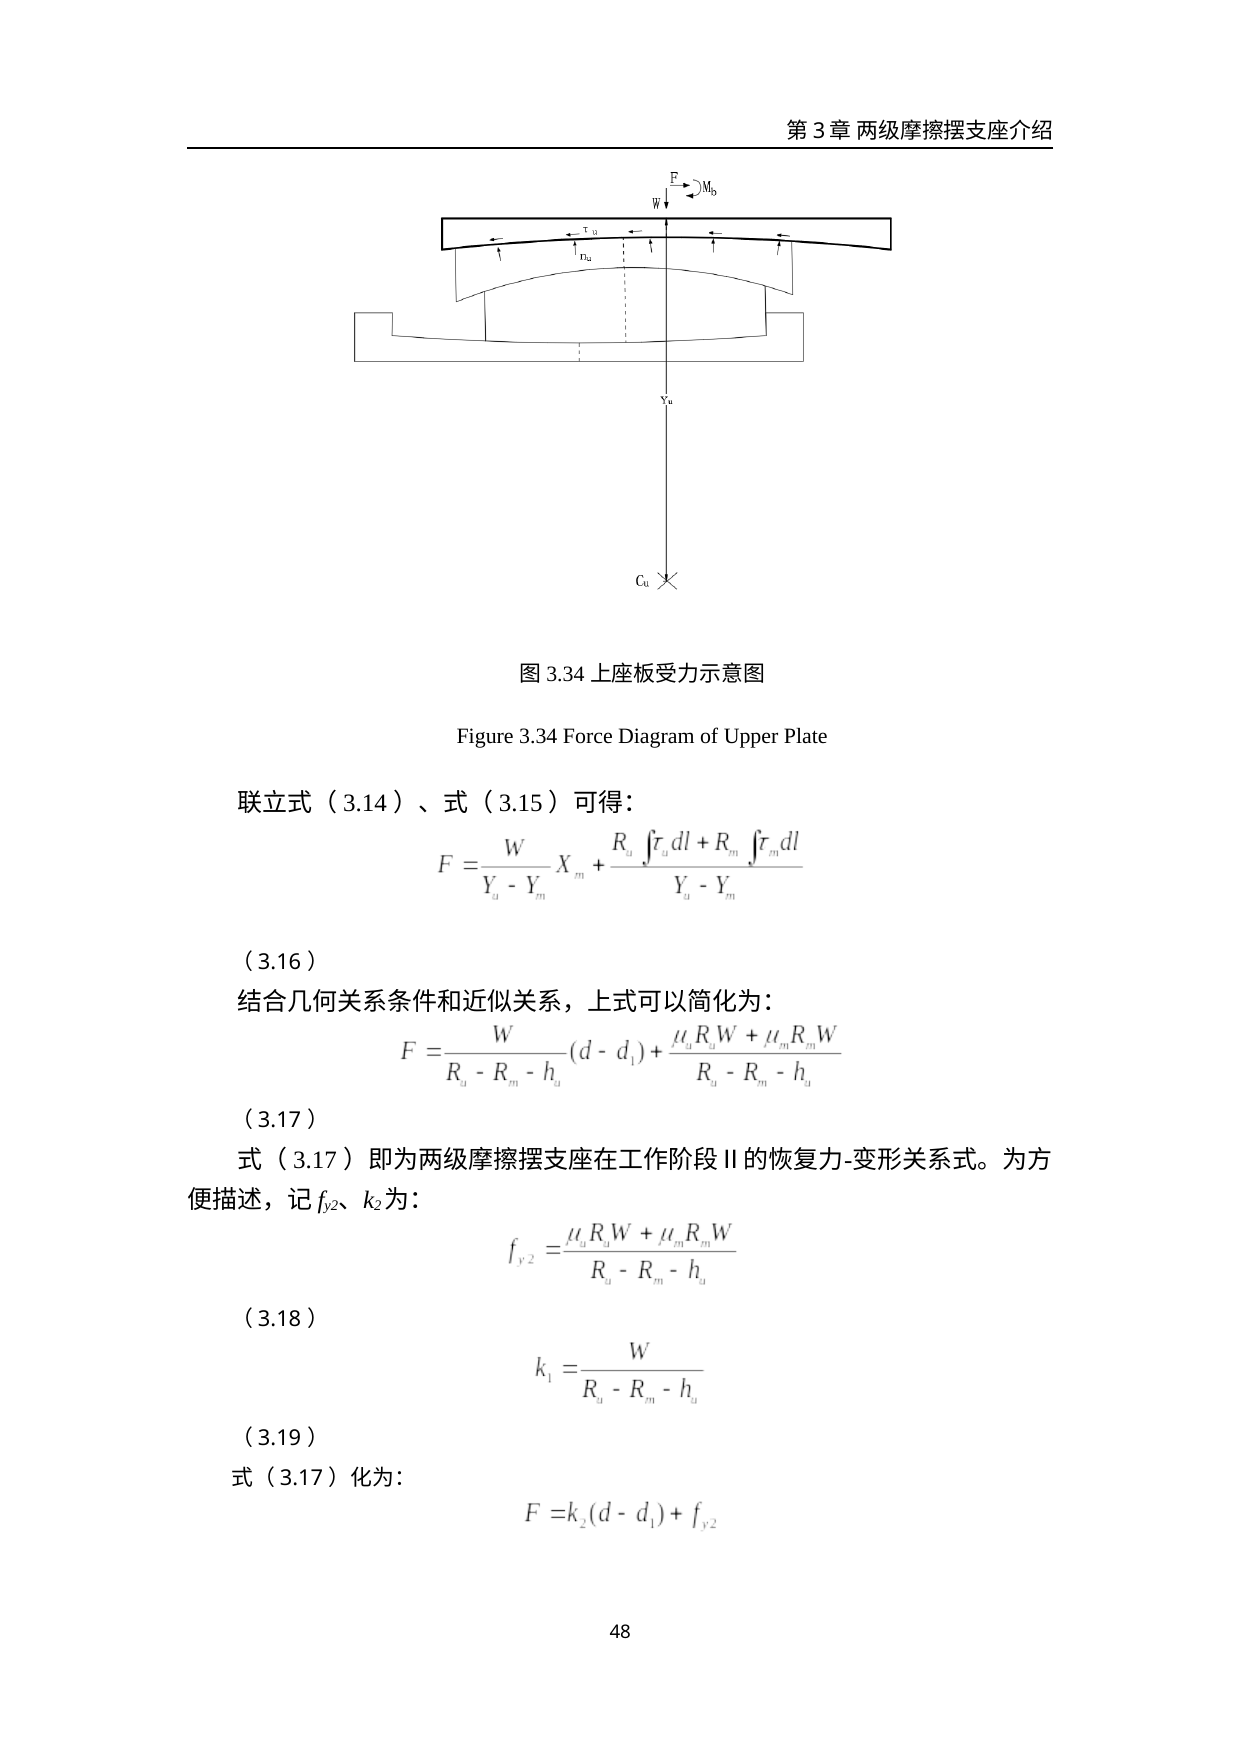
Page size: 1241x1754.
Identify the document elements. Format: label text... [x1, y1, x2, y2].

text 结合几何关系条件和近似关系，上式可以简化为： [187, 979, 1053, 1019]
picture [333, 162, 907, 605]
